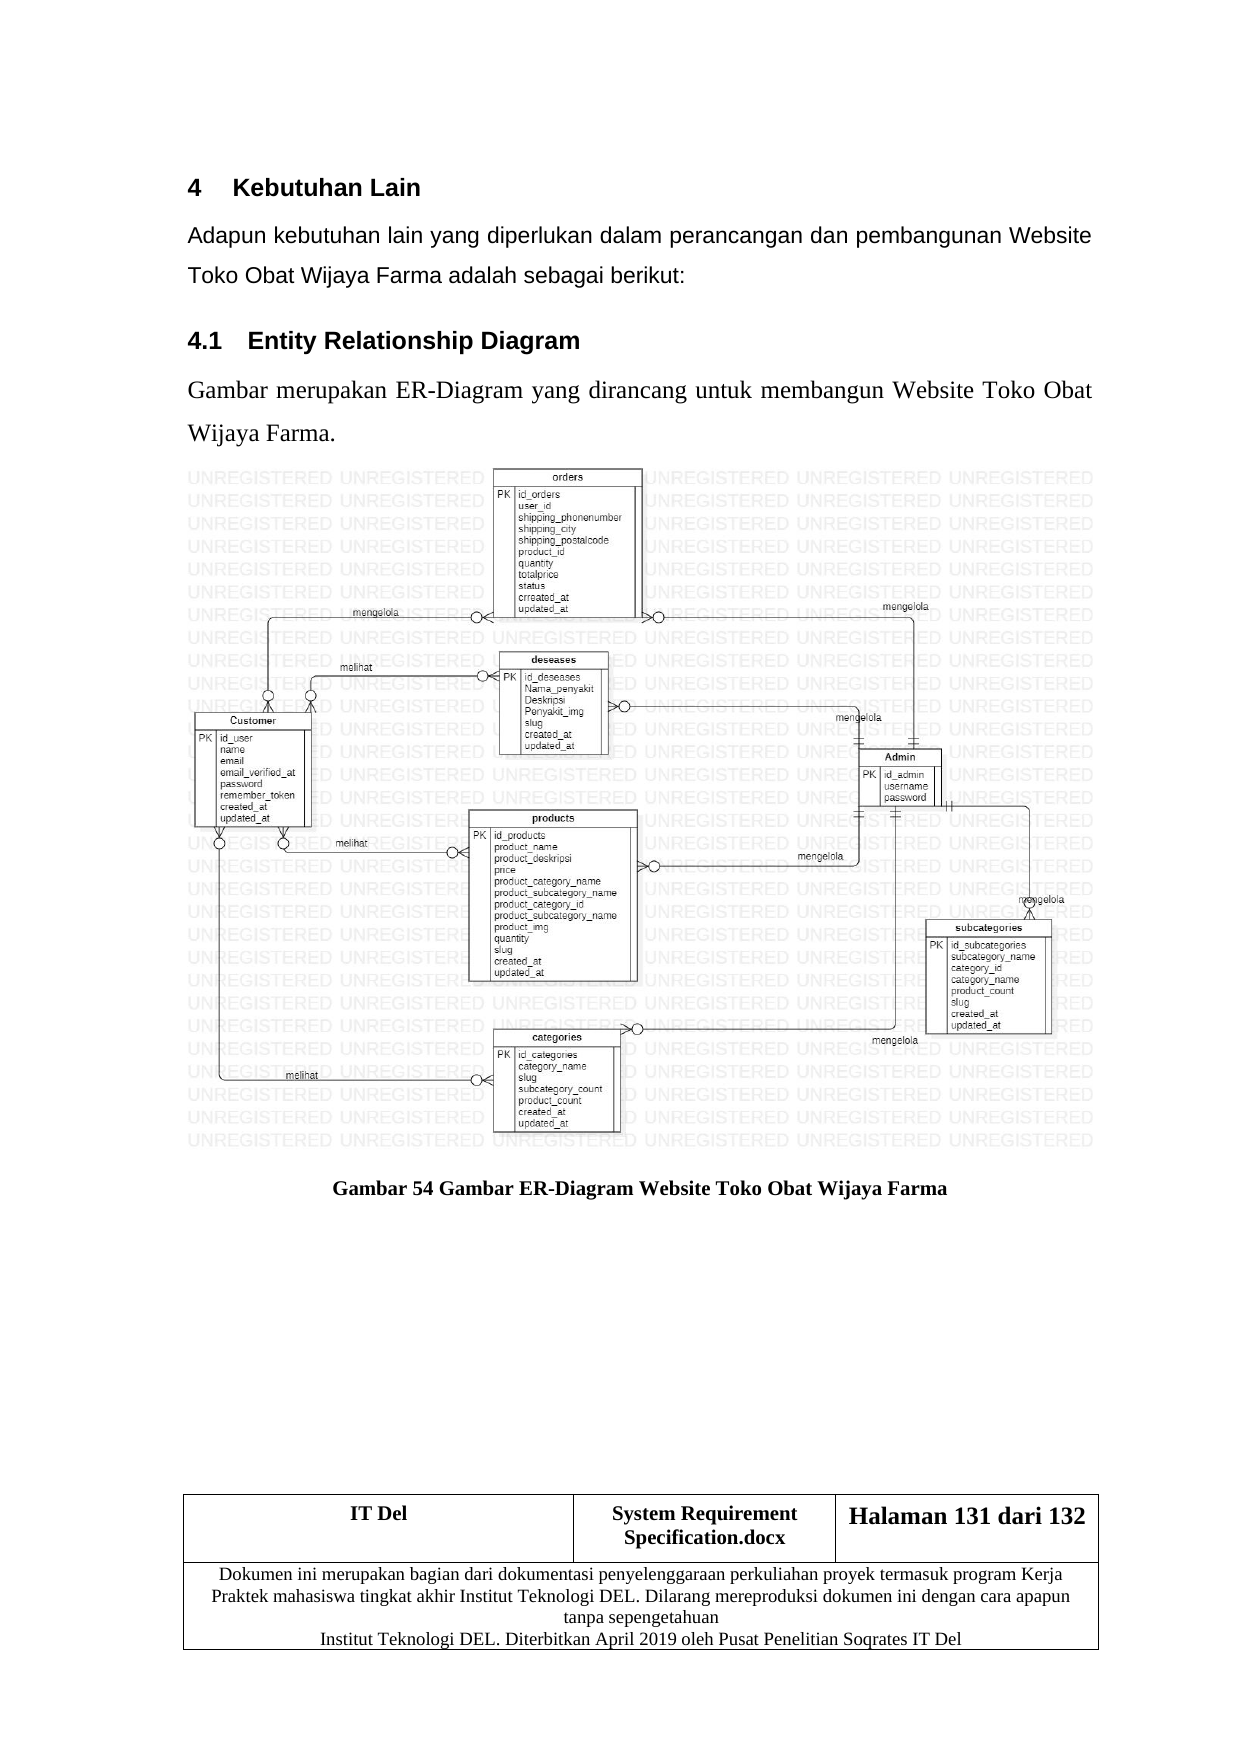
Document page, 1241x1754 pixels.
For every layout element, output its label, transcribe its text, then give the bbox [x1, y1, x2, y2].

text Adapun kebutuhan lain yang diperlukan dalam perancangan dan pembangunan Website Toko Obat Wijaya Farma adalah sebagai berikut: [187, 222, 1092, 288]
subtitle Entity Relationship Diagram [187, 326, 1092, 355]
subtitle Kebutuhan Lain [187, 173, 1092, 201]
text Gambar 54 Gambar ER-Diagram Website Toko Obat Wijaya Farma [187, 1176, 1092, 1200]
picture [187, 461, 1093, 1162]
text Gambar merupakan ER-Diagram yang dirancang untuk membangun Website Toko Obat Wijaya Farma. [187, 375, 1092, 447]
